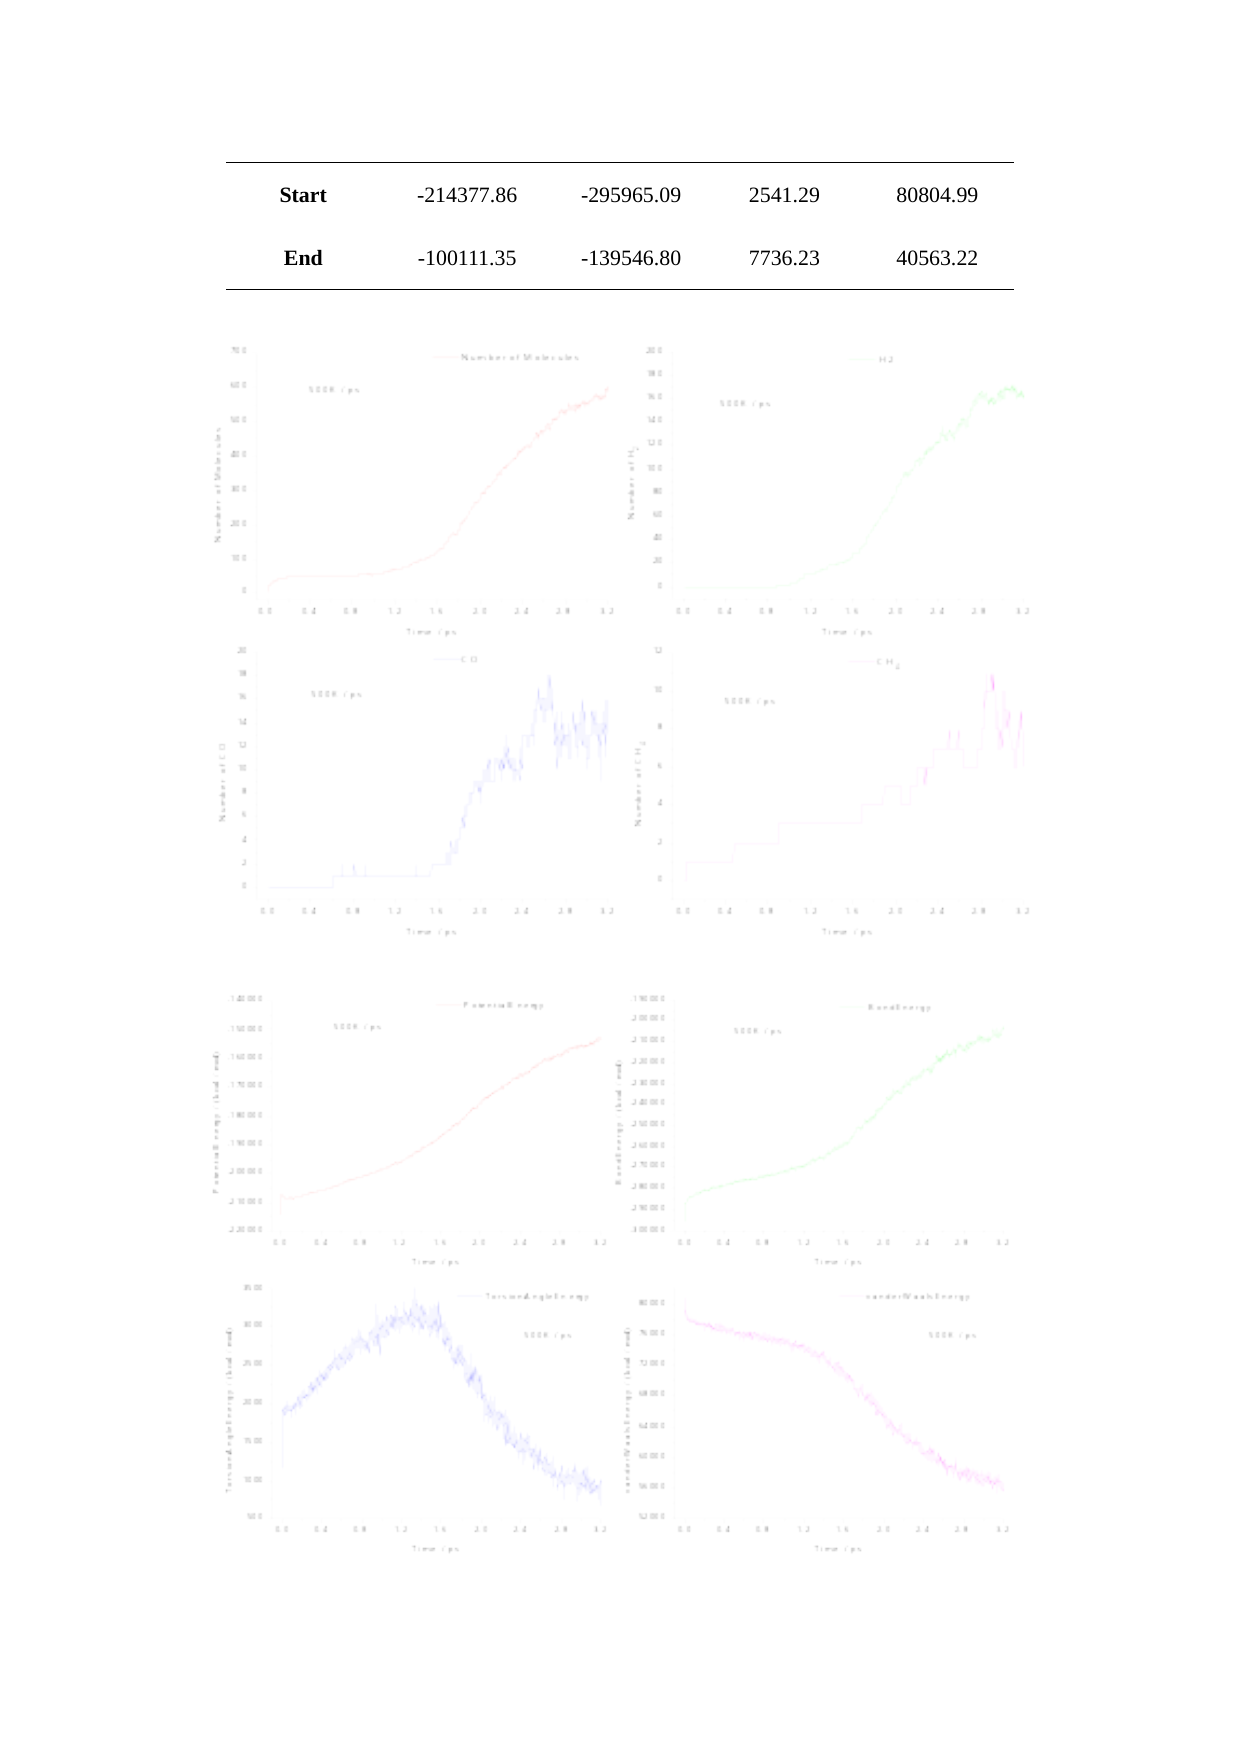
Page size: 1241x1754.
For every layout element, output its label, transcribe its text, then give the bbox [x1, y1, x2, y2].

table_cell 40563.22 [861, 226, 1014, 289]
table_cell -100111.35 [380, 226, 554, 289]
table_cell End [226, 226, 380, 289]
table_cell 7736.23 [708, 226, 861, 289]
table_cell -214377.86 [380, 163, 554, 226]
table_cell Start [226, 163, 380, 226]
table_cell 2541.29 [708, 163, 861, 226]
table_cell -139546.80 [554, 226, 708, 289]
table_cell -295965.09 [554, 163, 708, 226]
table_cell 80804.99 [861, 163, 1014, 226]
